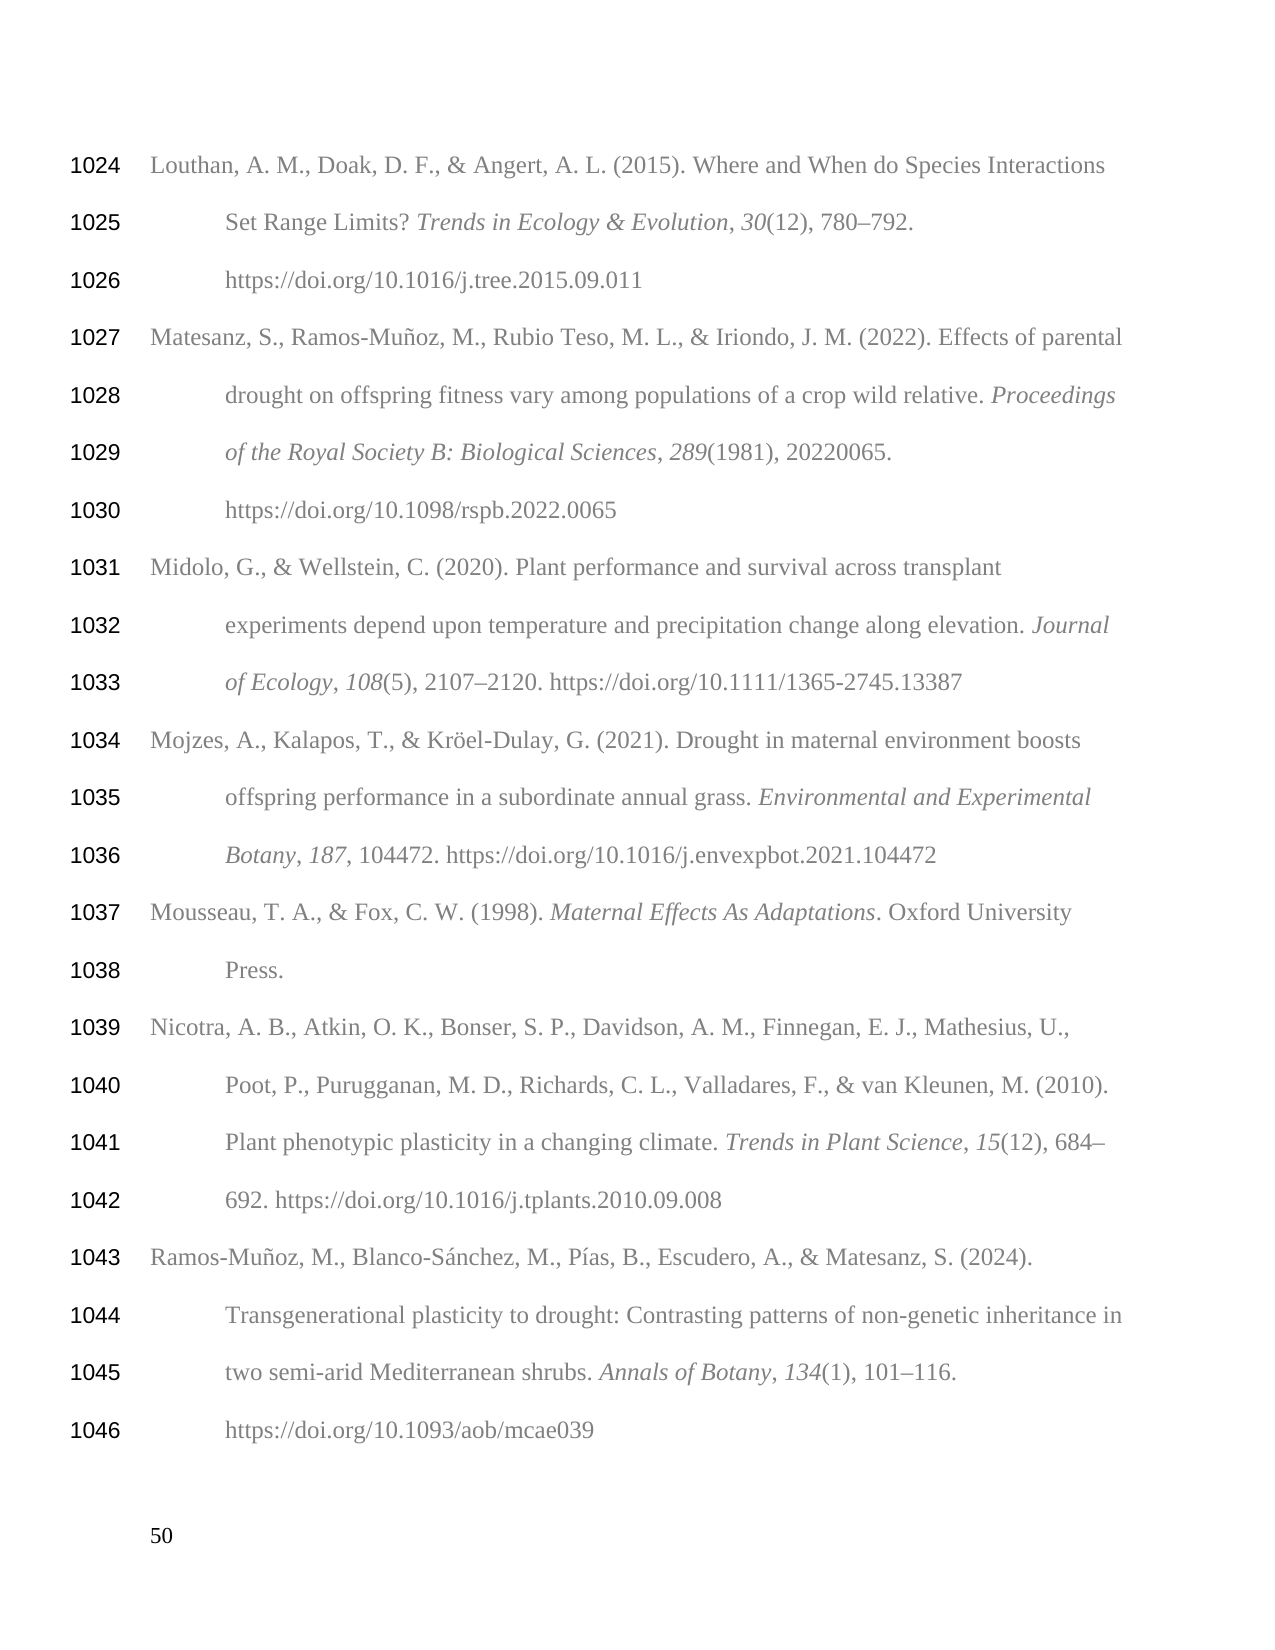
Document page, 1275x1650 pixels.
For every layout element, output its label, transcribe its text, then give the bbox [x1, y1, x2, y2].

text Midolo, G., & Wellstein, C. (2020). Plant performance and survival across transplant experiments depend upon temperature and precipitation change along elevation. Journal of Ecology, 108(5), 2107–2120. https://doi.org/10.1111/1365-2745.13387 [150, 552, 1125, 696]
text Ramos-Muñoz, M., Blanco-Sánchez, M., Pías, B., Escudero, A., & Matesanz, S. (2024). Transgenerational plasticity to drought: Contrasting patterns of non-genetic inheritance in two semi-arid Mediterranean shrubs. Annals of Botany, 134(1), 101–116. https://doi.org/10.1093/aob/mcae039 [150, 1242, 1125, 1444]
text Nicotra, A. B., Atkin, O. K., Bonser, S. P., Davidson, A. M., Finnegan, E. J., Mathesius, U., Poot, P., Purugganan, M. D., Richards, C. L., Valladares, F., & van Kleunen, M. (2010). Plant phenotypic plasticity in a changing climate. Trends in Plant Science, 15(12), 684–692. https://doi.org/10.1016/j.tplants.2010.09.008 [150, 1012, 1125, 1214]
text Mousseau, T. A., & Fox, C. W. (1998). Maternal Effects As Adaptations. Oxford University Press. [150, 897, 1125, 984]
text Louthan, A. M., Doak, D. F., & Angert, A. L. (2015). Where and When do Species Interactions Set Range Limits? Trends in Ecology & Evolution, 30(12), 780–792. https://doi.org/10.1016/j.tree.2015.09.011 [150, 150, 1125, 294]
text Matesanz, S., Ramos-Muñoz, M., Rubio Teso, M. L., & Iriondo, J. M. (2022). Effects of parental drought on offspring fitness vary among populations of a crop wild relative. Proceedings of the Royal Society B: Biological Sciences, 289(1981), 20220065. https://doi.org/10.1098/rspb.2022.0065 [150, 322, 1125, 524]
text Mojzes, A., Kalapos, T., & Kröel‑Dulay, G. (2021). Drought in maternal environment boosts offspring performance in a subordinate annual grass. Environmental and Experimental Botany, 187, 104472. https://doi.org/10.1016/j.envexpbot.2021.104472 [150, 725, 1125, 869]
